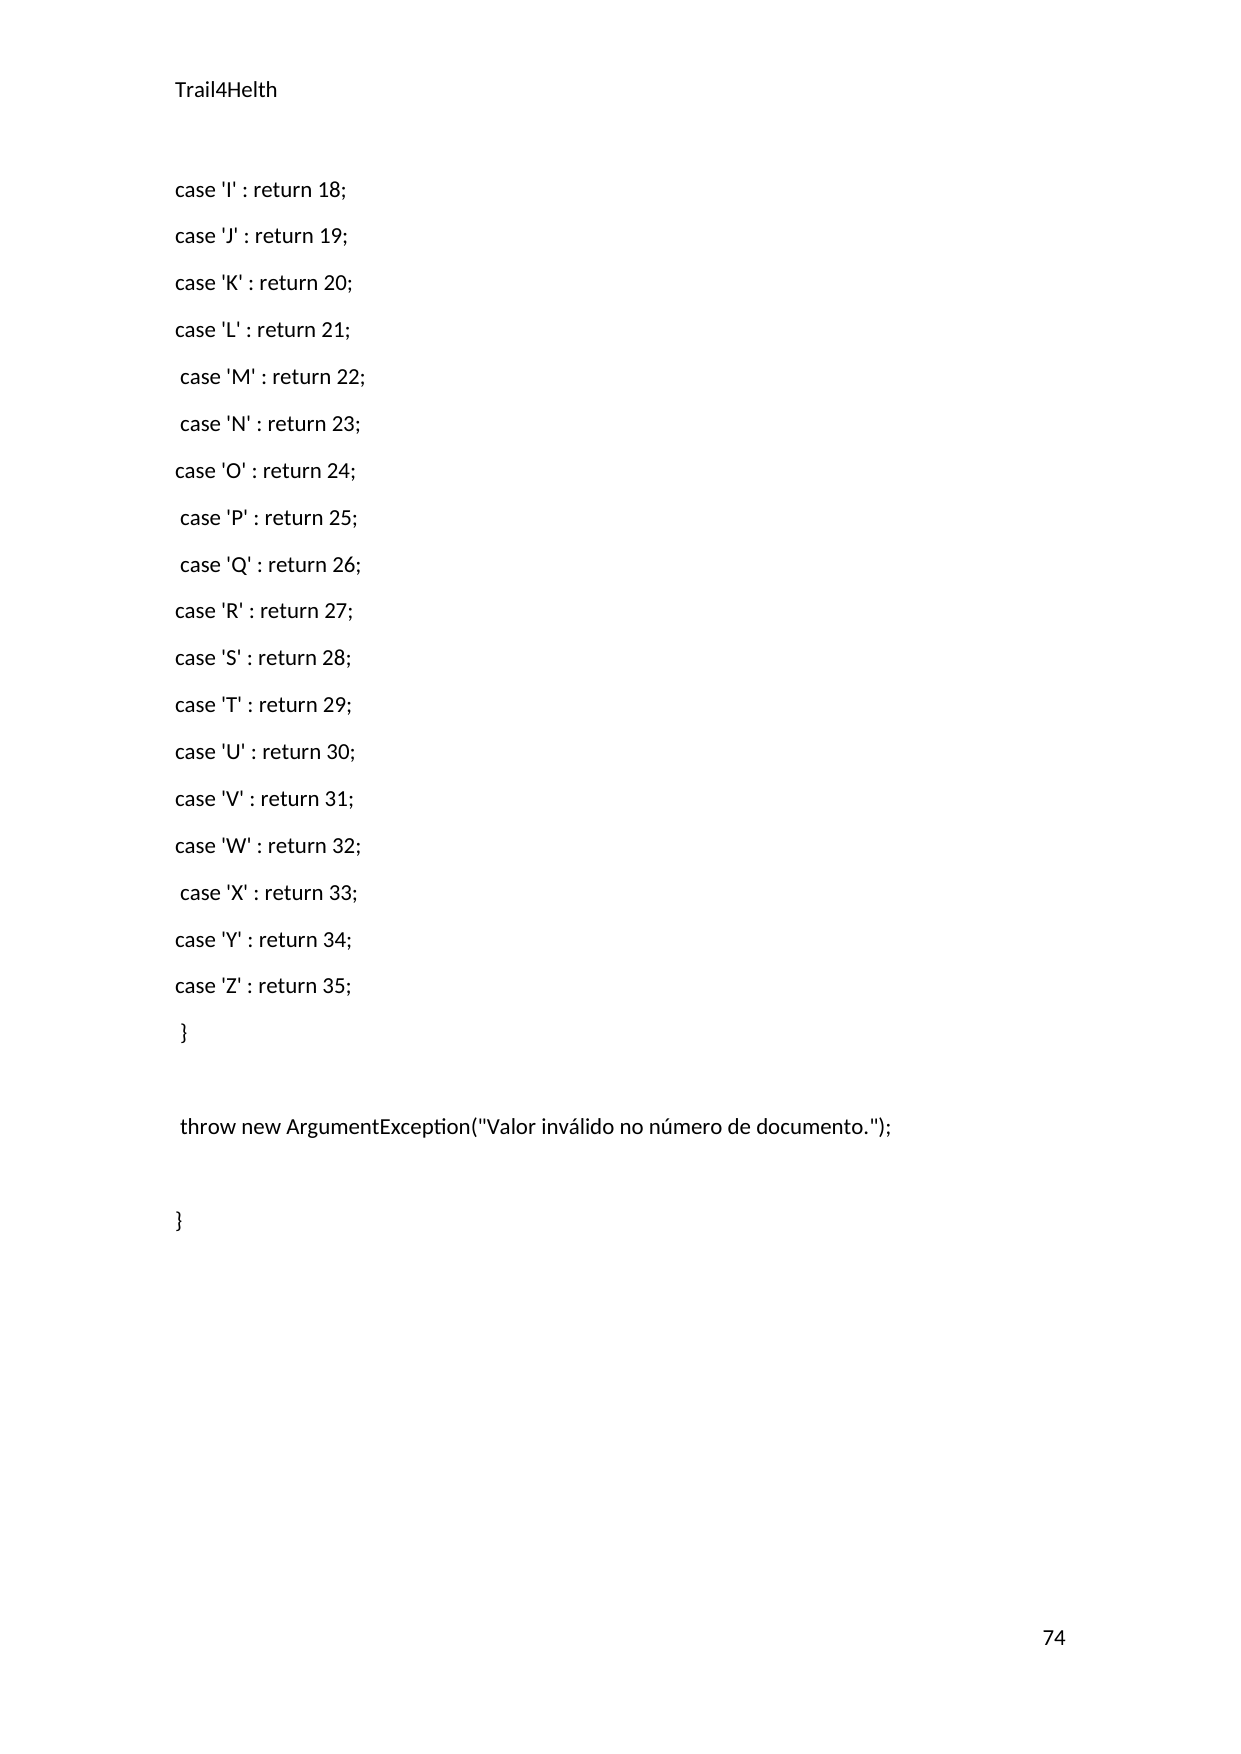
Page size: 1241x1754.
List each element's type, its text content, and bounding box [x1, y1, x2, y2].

text case 'O' : return 24; [175, 456, 1065, 484]
text case 'Q' : return 26; [175, 550, 1065, 578]
text } [175, 1206, 1065, 1234]
text case 'V' : return 31; [175, 784, 1065, 812]
text case 'X' : return 33; [175, 878, 1065, 906]
text case 'J' : return 19; [175, 222, 1065, 250]
text case 'Z' : return 35; [175, 972, 1065, 1000]
text case 'I' : return 18; [175, 175, 1065, 203]
text case 'Y' : return 34; [175, 925, 1065, 953]
text case 'P' : return 25; [175, 503, 1065, 531]
text case 'S' : return 28; [175, 643, 1065, 672]
text throw new ArgumentException("Valor inválido no número de documento."); [175, 1112, 1065, 1140]
text case 'W' : return 32; [175, 831, 1065, 859]
text case 'T' : return 29; [175, 690, 1065, 718]
text case 'R' : return 27; [175, 597, 1065, 625]
text case 'M' : return 22; [175, 362, 1065, 390]
text case 'L' : return 21; [175, 315, 1065, 343]
text } [175, 1018, 1065, 1047]
text case 'N' : return 23; [175, 409, 1065, 437]
text case 'K' : return 20; [175, 268, 1065, 297]
text case 'U' : return 30; [175, 737, 1065, 765]
